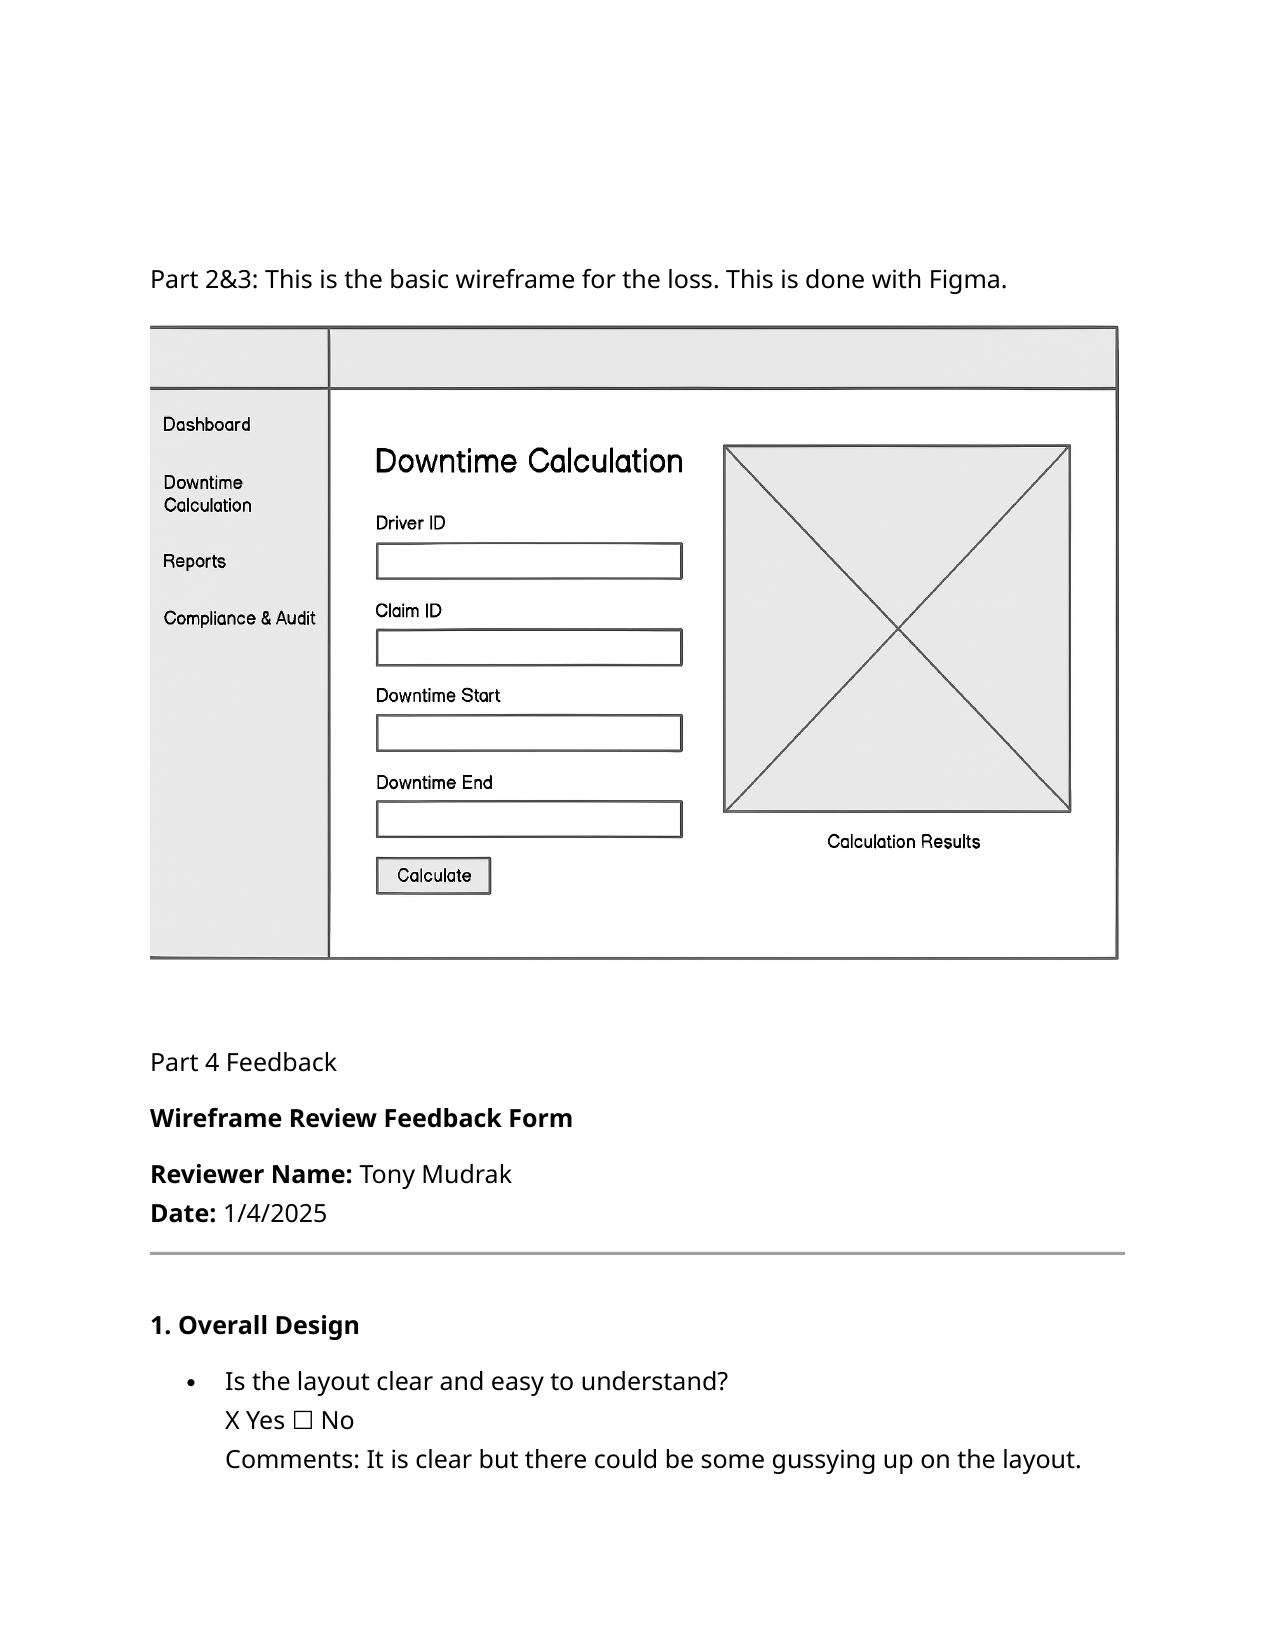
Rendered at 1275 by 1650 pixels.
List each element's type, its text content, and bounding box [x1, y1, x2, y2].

text Reviewer Name: Tony Mudrak Date: 1/4/2025 [150, 1157, 1125, 1230]
text Part 2&3: This is the basic wireframe for the loss. This is done with Figma. [150, 262, 1125, 296]
text 1. Overall Design [150, 1308, 1125, 1342]
text Wireframe Review Feedback Form [150, 1101, 1125, 1135]
picture [150, 317, 1125, 968]
list Is the layout clear and easy to understand? X Yes ☐ No Comments: It is clear but there could be some gussying up on the layout. [187, 1363, 1125, 1476]
text Part 4 Feedback [150, 1045, 1125, 1079]
